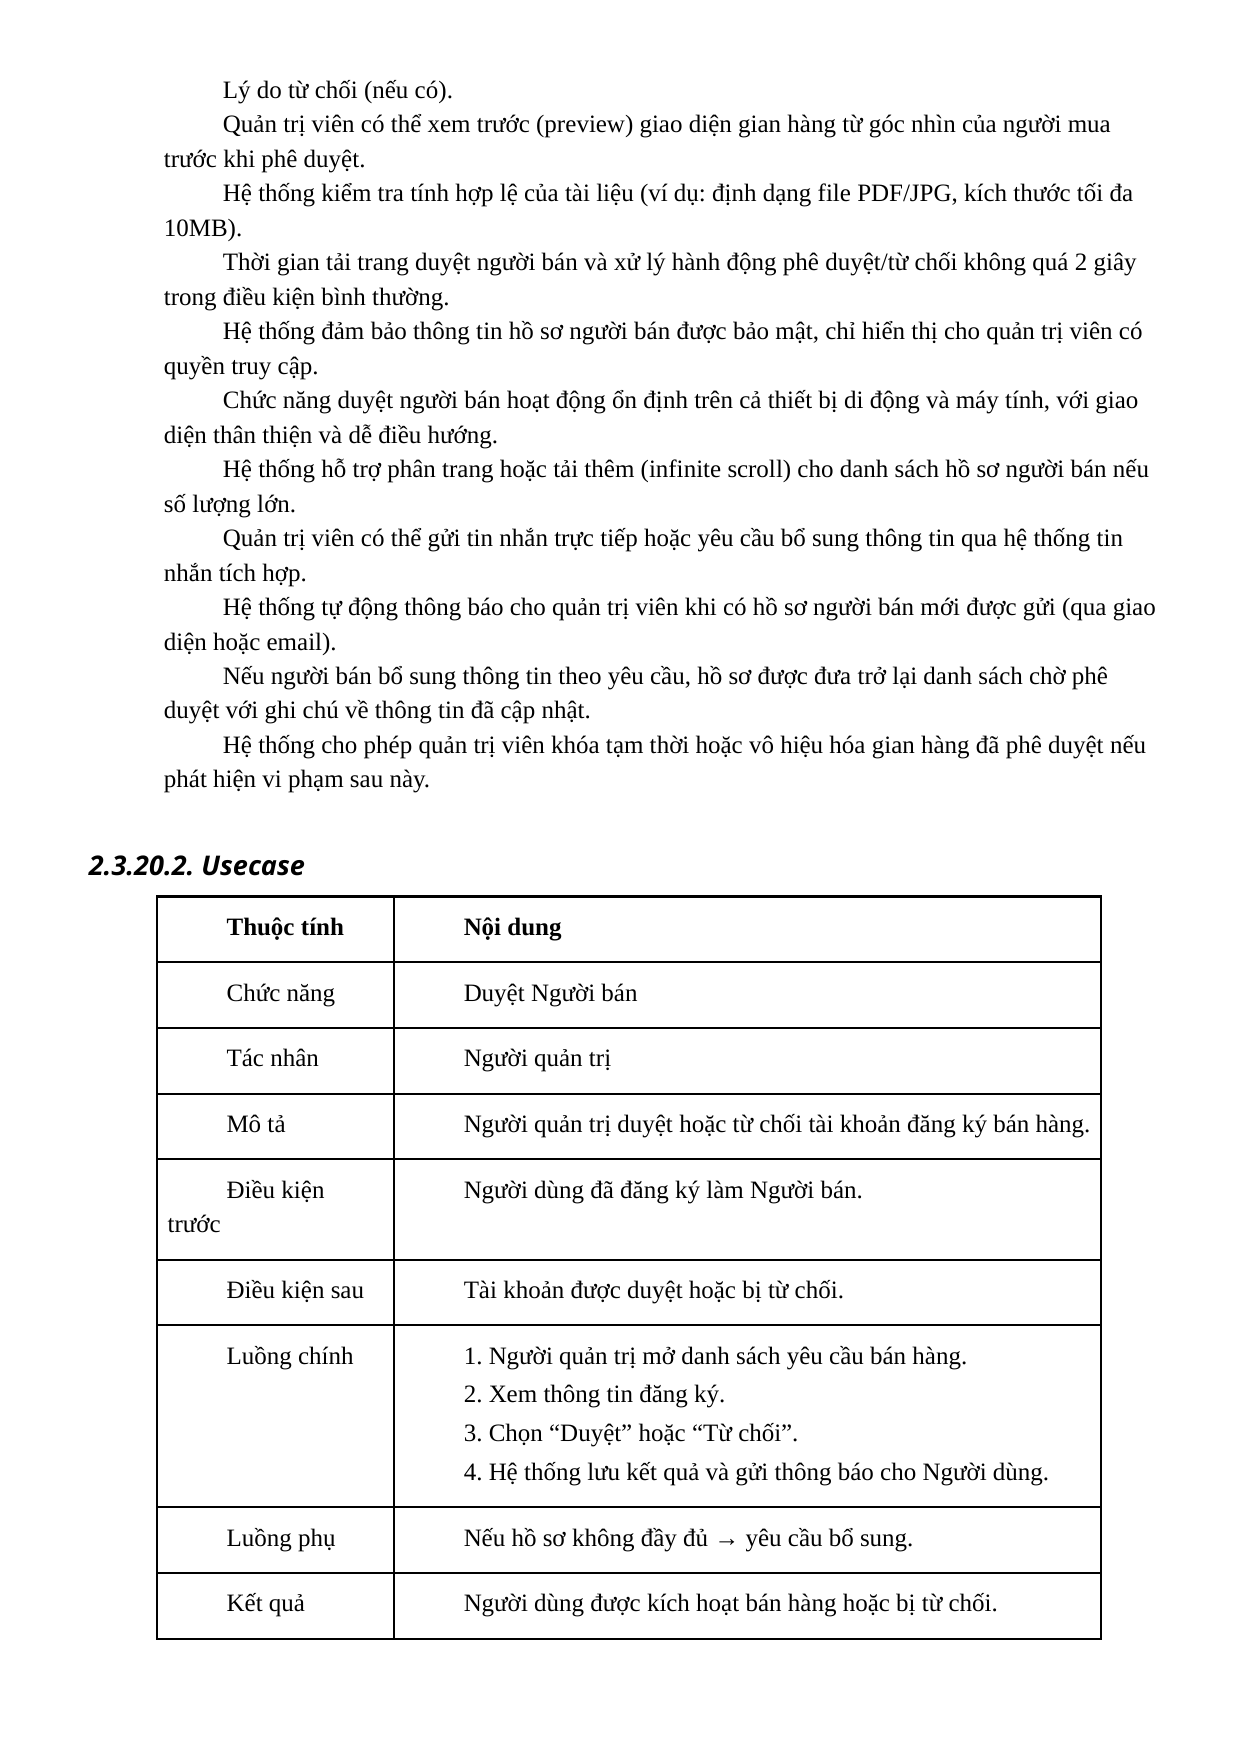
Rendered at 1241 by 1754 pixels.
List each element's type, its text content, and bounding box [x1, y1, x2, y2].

list Thời gian tải trang duyệt người bán và xử lý hành động phê duyệt/từ chối không quá 2 giây trong điều kiện bình thường. [164, 247, 1169, 311]
table_header Thuộc tính [158, 898, 393, 961]
list Hệ thống tự động thông báo cho quản trị viên khi có hồ sơ người bán mới được gửi (qua giao diện hoặc email). [164, 592, 1169, 655]
table_cell Tác nhân [158, 1029, 393, 1093]
table_cell Luồng chính [158, 1326, 393, 1506]
list Chức năng duyệt người bán hoạt động ổn định trên cả thiết bị di động và máy tính, với giao diện thân thiện và dễ điều hướng. [164, 385, 1169, 448]
table_cell Duyệt Người bán [395, 963, 1100, 1027]
table_cell Kết quả [158, 1574, 393, 1637]
list Hệ thống hỗ trợ phân trang hoặc tải thêm (infinite scroll) cho danh sách hồ sơ người bán nếu số lượng lớn. [164, 454, 1169, 517]
table_cell Tài khoản được duyệt hoặc bị từ chối. [395, 1261, 1100, 1324]
table_cell 1. Người quản trị mở danh sách yêu cầu bán hàng. 2. Xem thông tin đăng ký. 3. Chọn “Duyệt” hoặc “Từ chối”. 4. Hệ thống lưu kết quả và gửi thông báo cho Người dùng. [395, 1326, 1100, 1506]
list Hệ thống cho phép quản trị viên khóa tạm thời hoặc vô hiệu hóa gian hàng đã phê duyệt nếu phát hiện vi phạm sau này. [164, 730, 1169, 793]
list Hệ thống đảm bảo thông tin hồ sơ người bán được bảo mật, chỉ hiển thị cho quản trị viên có quyền truy cập. [164, 316, 1169, 379]
list Quản trị viên có thể xem trước (preview) giao diện gian hàng từ góc nhìn của người mua trước khi phê duyệt. [164, 109, 1169, 173]
subtitle Usecase [89, 846, 1169, 883]
list Nếu người bán bổ sung thông tin theo yêu cầu, hồ sơ được đưa trở lại danh sách chờ phê duyệt với ghi chú về thông tin đã cập nhật. [164, 661, 1169, 724]
table_header Nội dung [395, 898, 1100, 961]
table_cell Luồng phụ [158, 1508, 393, 1572]
table_cell Người dùng đã đăng ký làm Người bán. [395, 1160, 1100, 1258]
list Lý do từ chối (nếu có). [164, 75, 1169, 104]
list Quản trị viên có thể gửi tin nhắn trực tiếp hoặc yêu cầu bổ sung thông tin qua hệ thống tin nhắn tích hợp. [164, 523, 1169, 586]
table_cell Chức năng [158, 963, 393, 1027]
table_cell Người dùng được kích hoạt bán hàng hoặc bị từ chối. [395, 1574, 1100, 1637]
table_cell Điều kiện trước [158, 1160, 393, 1258]
table_cell Người quản trị [395, 1029, 1100, 1093]
table_cell Điều kiện sau [158, 1261, 393, 1324]
table_cell Nếu hồ sơ không đầy đủ → yêu cầu bổ sung. [395, 1508, 1100, 1572]
table_cell Mô tả [158, 1095, 393, 1158]
list Hệ thống kiểm tra tính hợp lệ của tài liệu (ví dụ: định dạng file PDF/JPG, kích thước tối đa 10MB). [164, 178, 1169, 242]
table_cell Người quản trị duyệt hoặc từ chối tài khoản đăng ký bán hàng. [395, 1095, 1100, 1158]
